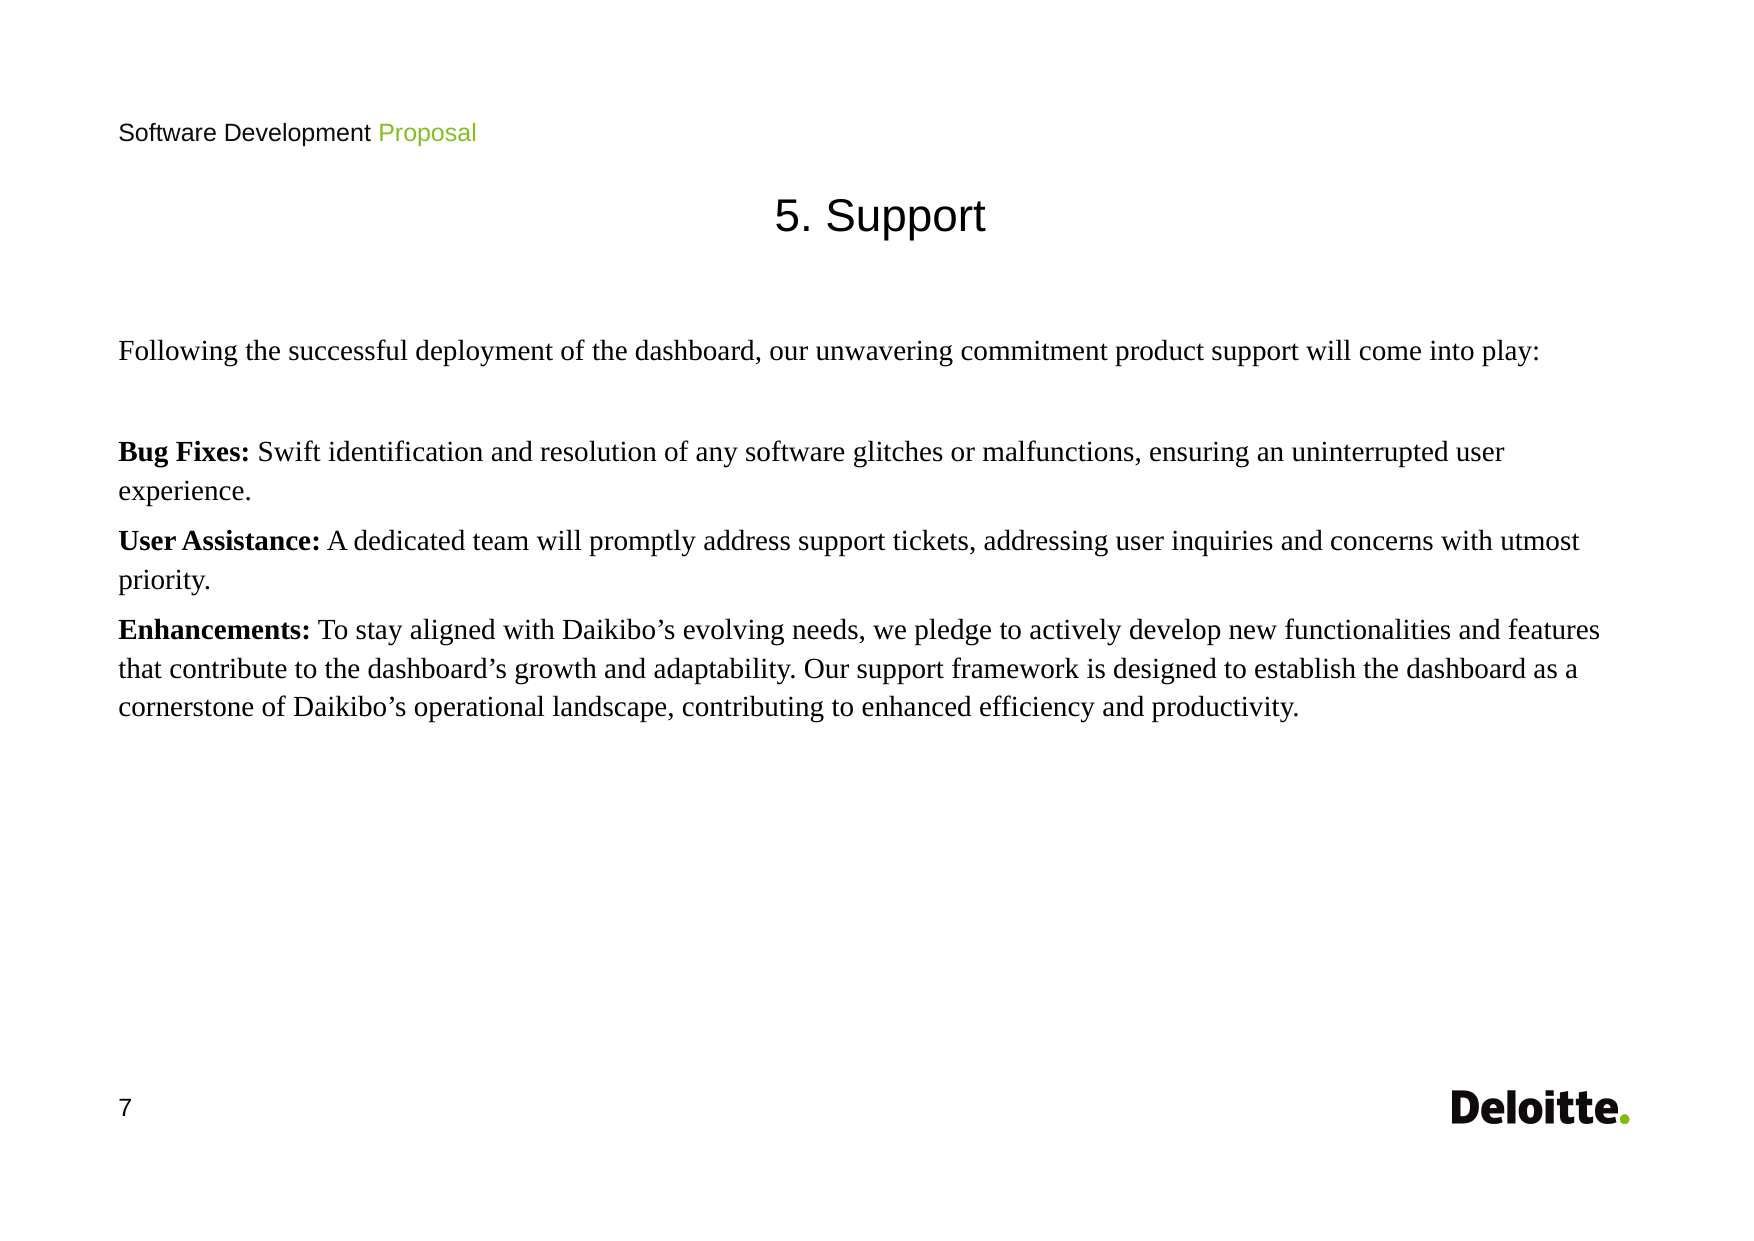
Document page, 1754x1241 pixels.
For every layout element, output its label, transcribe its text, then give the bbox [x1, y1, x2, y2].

text 5. Support [124, 188, 1636, 241]
text Following the successful deployment of the dashboard, our unwavering commitment product support will come into play: [118, 333, 1636, 367]
text Enhancements: To stay aligned with Daikibo’s evolving needs, we pledge to actively develop new functionalities and features that contribute to the dashboard’s growth and adaptability. Our support framework is designed to establish the dashboard as a cornerstone of Daikibo’s operational landscape, contributing to enhanced efficiency and productivity. [118, 612, 1636, 723]
text User Assistance: A dedicated team will promptly address support tickets, addressing user inquiries and concerns with utmost priority. [118, 523, 1636, 596]
picture [1448, 1084, 1633, 1130]
text Bug Fixes: Swift identification and resolution of any software glitches or malfunctions, ensuring an uninterrupted user experience. [118, 434, 1636, 506]
